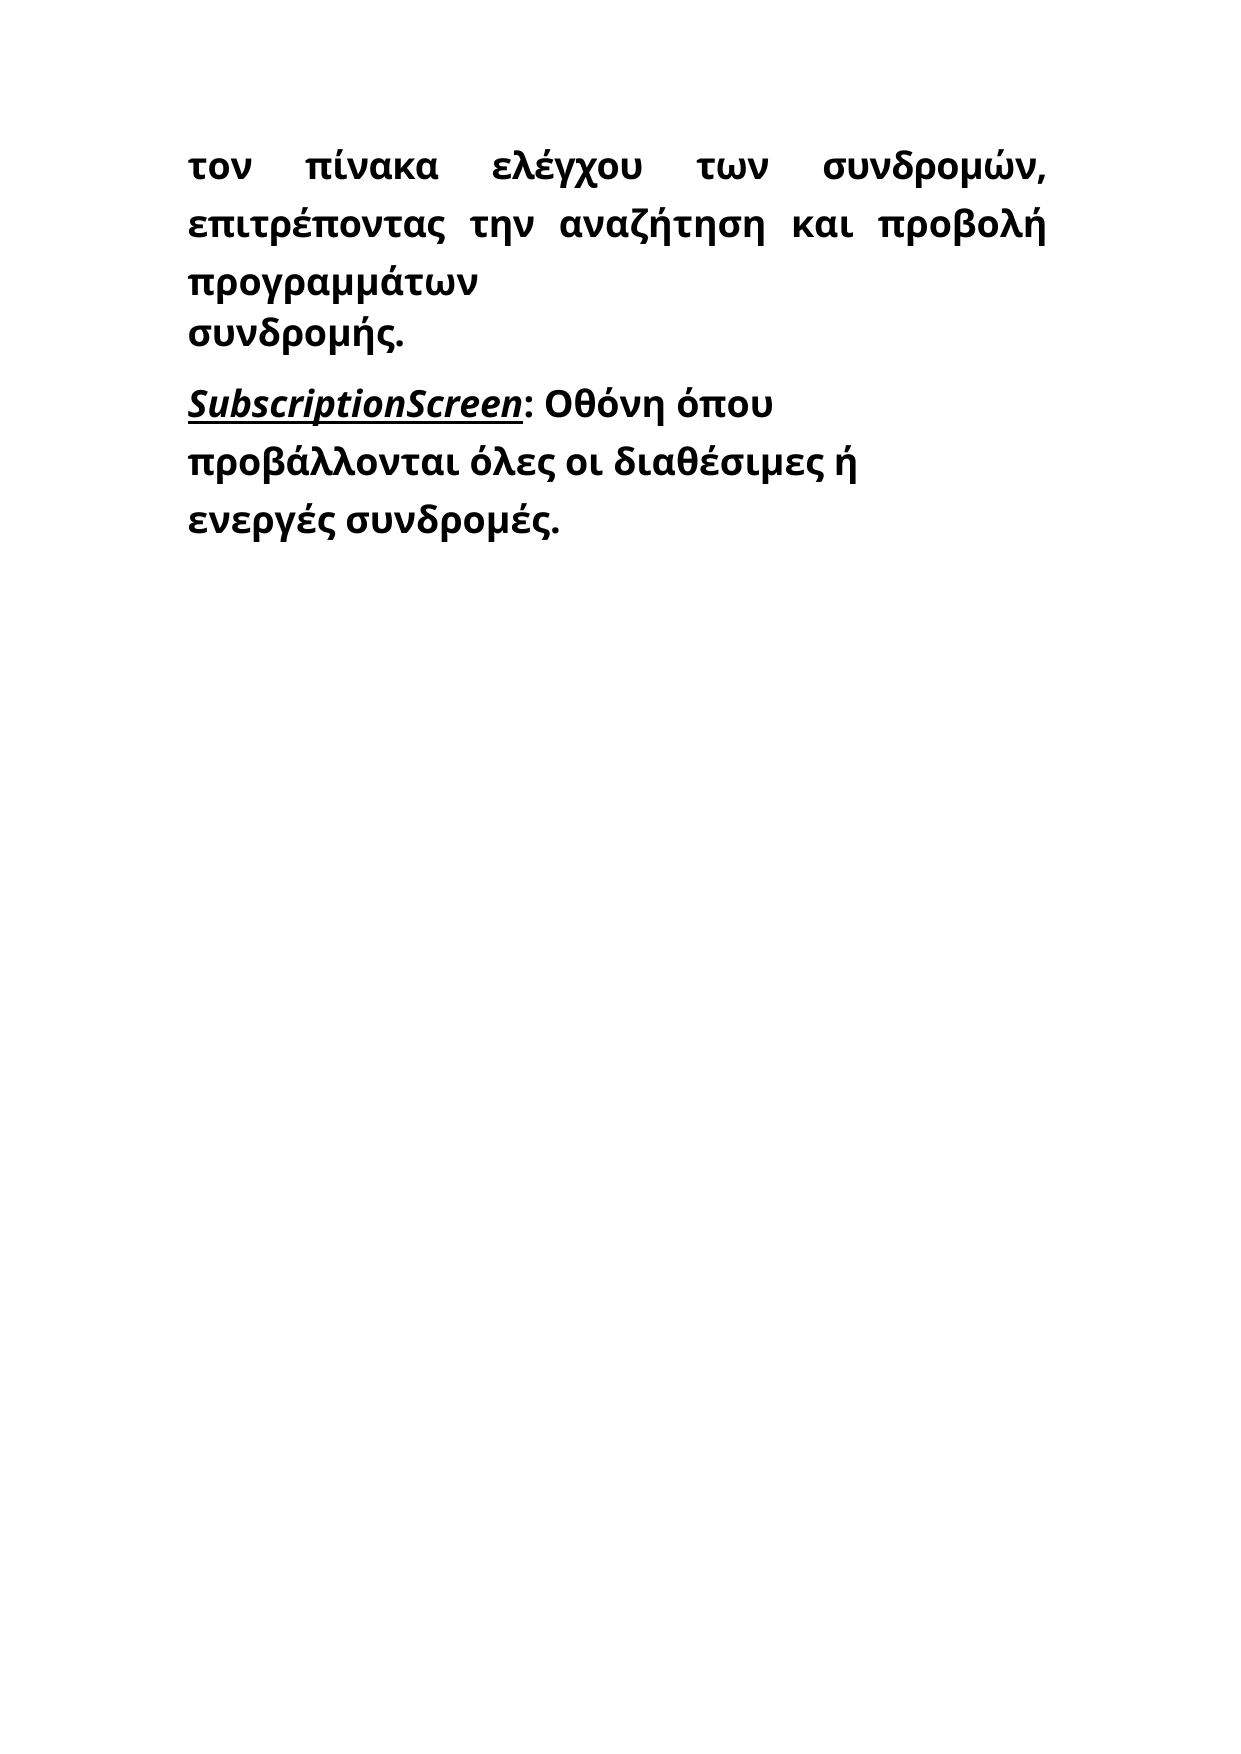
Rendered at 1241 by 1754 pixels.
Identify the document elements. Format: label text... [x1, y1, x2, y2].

text SubscriptionScreen: Οθόνη όπου προβάλλονται όλες οι διαθέσιμες ή ενεργές συνδρομές. [187, 378, 997, 544]
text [187, 139, 1048, 306]
text συνδρομής. [187, 312, 1166, 355]
